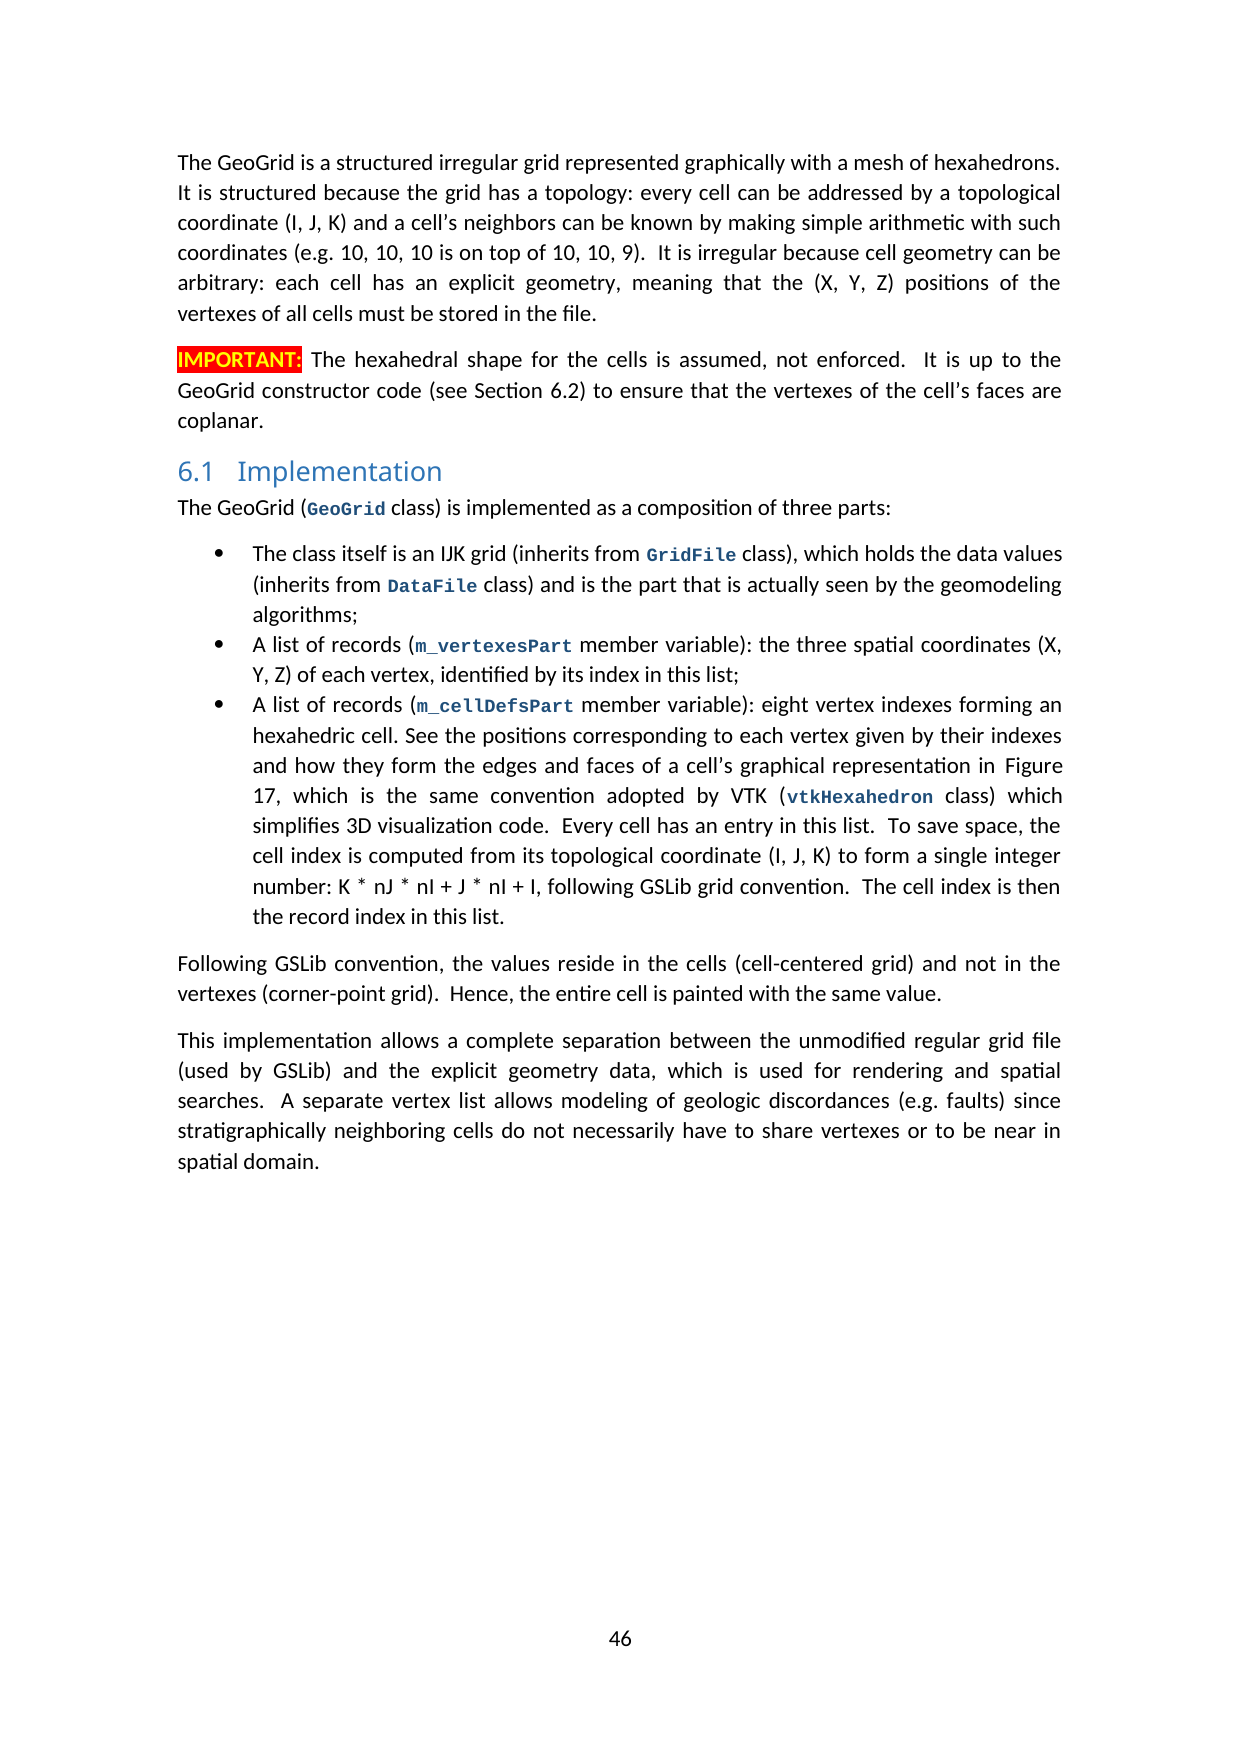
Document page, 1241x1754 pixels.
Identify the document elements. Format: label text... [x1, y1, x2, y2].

text IMPORTANT: The hexahedral shape for the cells is assumed, not enforced. It is up to the GeoGrid constructor code (see Section 6.2) to ensure that the vertexes of the cell’s faces are coplanar. [177, 346, 1063, 434]
list The class itself is an IJK grid (inherits from GridFile class), which holds the data values (inherits from DataFile class) and is the part that is actually seen by the geomodeling algorithms; [215, 539, 1063, 628]
subtitle Implementation [177, 453, 1063, 490]
list A list of records (m_vertexesPart member variable): the three spatial coordinates (X, Y, Z) of each vertex, identified by its index in this list; [215, 630, 1063, 688]
list A list of records (m_cellDefsPart member variable): eight vertex indexes forming an hexahedric cell. See the positions corresponding to each vertex given by their indexes and how they form the edges and faces of a cell’s graphical representation in Figure 17, which is the same convention adopted by VTK (vtkHexahedron class) which simplifies 3D visualization code. Every cell has an entry in this list. To save space, the cell index is computed from its topological coordinate (I, J, K) to form a single integer number: K * nJ * nI + J * nI + I, following GSLib grid convention. The cell index is then the record index in this list. [215, 691, 1063, 930]
text The GeoGrid is a structured irregular grid represented graphically with a mesh of hexahedrons. It is structured because the grid has a topology: every cell can be addressed by a topological coordinate (I, J, K) and a cell’s neighbors can be known by making simple arithmetic with such coordinates (e.g. 10, 10, 10 is on top of 10, 10, 9). It is irregular because cell geometry can be arbitrary: each cell has an explicit geometry, meaning that the (X, Y, Z) positions of the vertexes of all cells must be stored in the file. [177, 148, 1063, 327]
text Following GSLib convention, the values reside in the cells (cell-centered grid) and not in the vertexes (corner-point grid). Hence, the entire cell is painted with the same value. [177, 949, 1063, 1007]
text The GeoGrid (GeoGrid class) is implemented as a composition of three parts: [177, 493, 1063, 521]
text This implementation allows a complete separation between the unmodified regular grid file (used by GSLib) and the explicit geometry data, which is used for rendering and spatial searches. A separate vertex list allows modeling of geologic discordances (e.g. faults) since stratigraphically neighboring cells do not necessarily have to share vertexes or to be near in spatial domain. [177, 1026, 1063, 1175]
